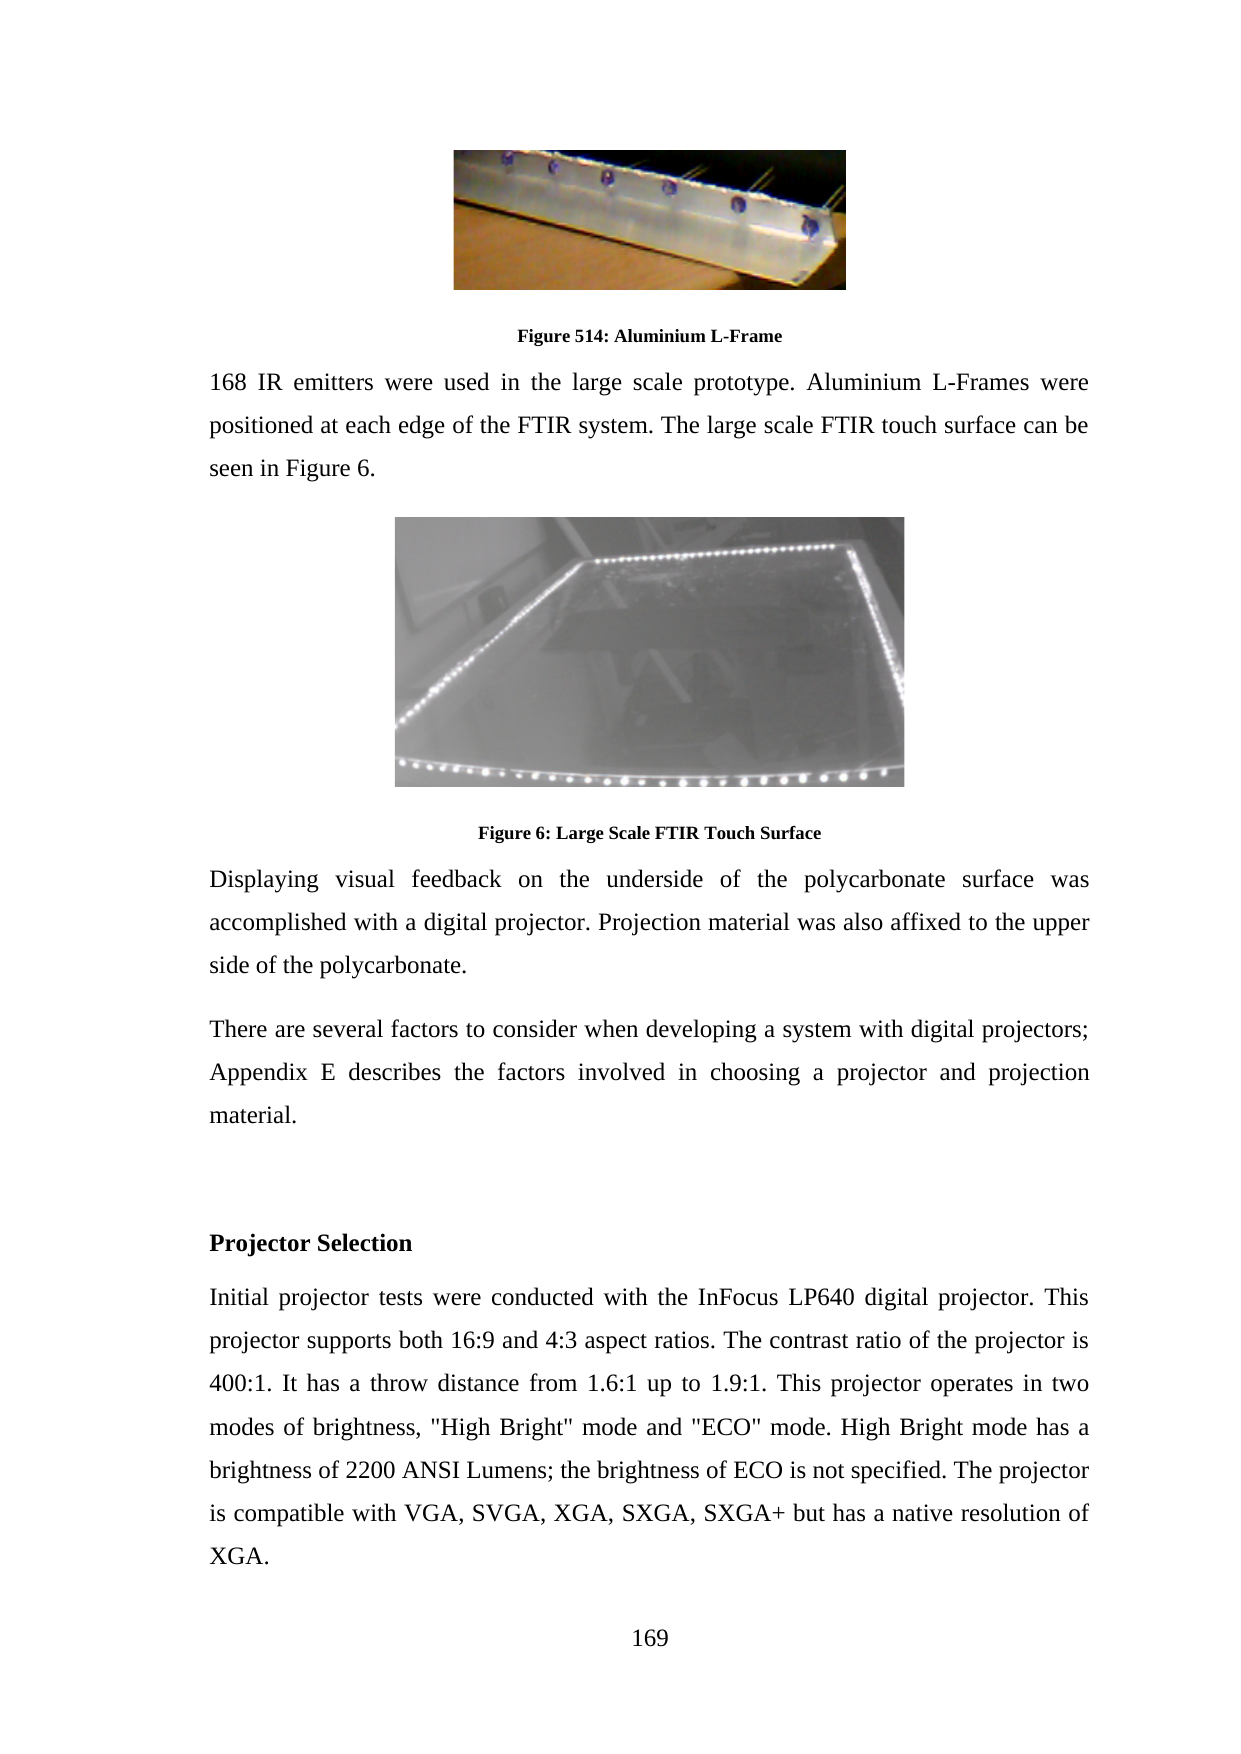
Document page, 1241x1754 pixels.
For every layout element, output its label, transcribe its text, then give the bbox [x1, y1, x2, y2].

text Figure 6: Large Scale FTIR Touch Surface [209, 822, 1090, 843]
text 168 IR emitters were used in the large scale prototype. Aluminium L-Frames were positioned at each edge of the FTIR system. The large scale FTIR touch surface can be seen in Figure 6. [209, 367, 1090, 482]
text Figure 514: Aluminium L-Frame [209, 325, 1090, 346]
text There are several factors to consider when developing a system with digital projectors; Appendix E describes the factors involved in choosing a projector and projection material. [209, 1014, 1090, 1129]
picture [394, 517, 905, 787]
text Displaying visual feedback on the underside of the polycarbonate surface was accomplished with a digital projector. Projection material was also affixed to the upper side of the polycarbonate. [209, 864, 1090, 979]
text Initial projector tests were conducted with the InFocus LP640 digital projector. This projector supports both 16:9 and 4:3 aspect ratios. The contrast ratio of the projector is 400:1. It has a throw distance from 1.6:1 up to 1.9:1. This projector operates in two modes of brightness, "High Bright" mode and "ECO" mode. High Bright mode has a brightness of 2200 ANSI Lumens; the brightness of ECO is not specified. The projector is compatible with VGA, SVGA, XGA, SXGA, SXGA+ but has a native resolution of XGA. [209, 1282, 1090, 1570]
picture [453, 150, 846, 290]
text Projector Selection [209, 1228, 1090, 1257]
